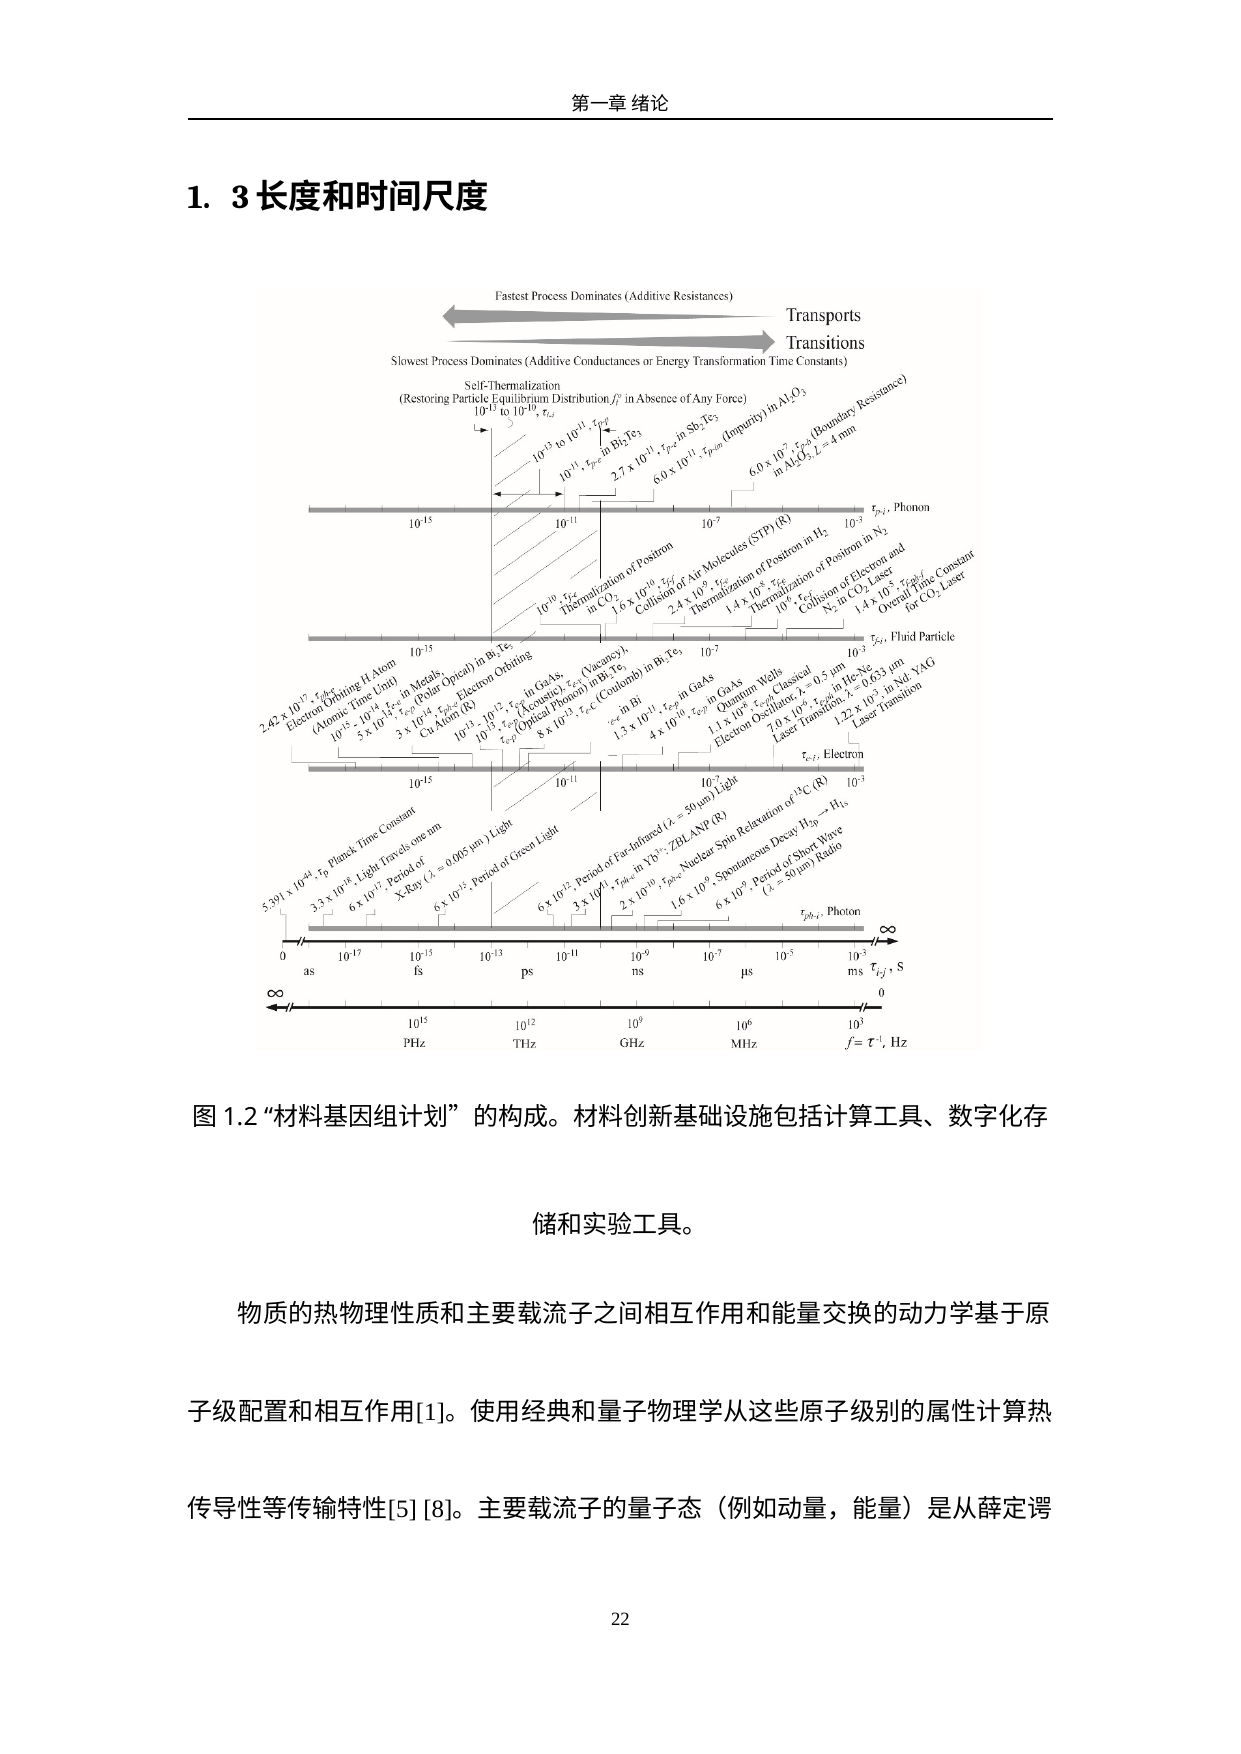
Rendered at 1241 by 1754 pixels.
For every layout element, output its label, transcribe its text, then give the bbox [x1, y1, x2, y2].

text 图1.2 “材料基因组计划”的构成。材料创新基础设施包括计算工具、数字化存储和实验工具。 [187, 1082, 1053, 1255]
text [187, 1279, 1053, 1539]
subtitle 3长度和时间尺度 [187, 162, 1053, 227]
picture [255, 289, 986, 1052]
